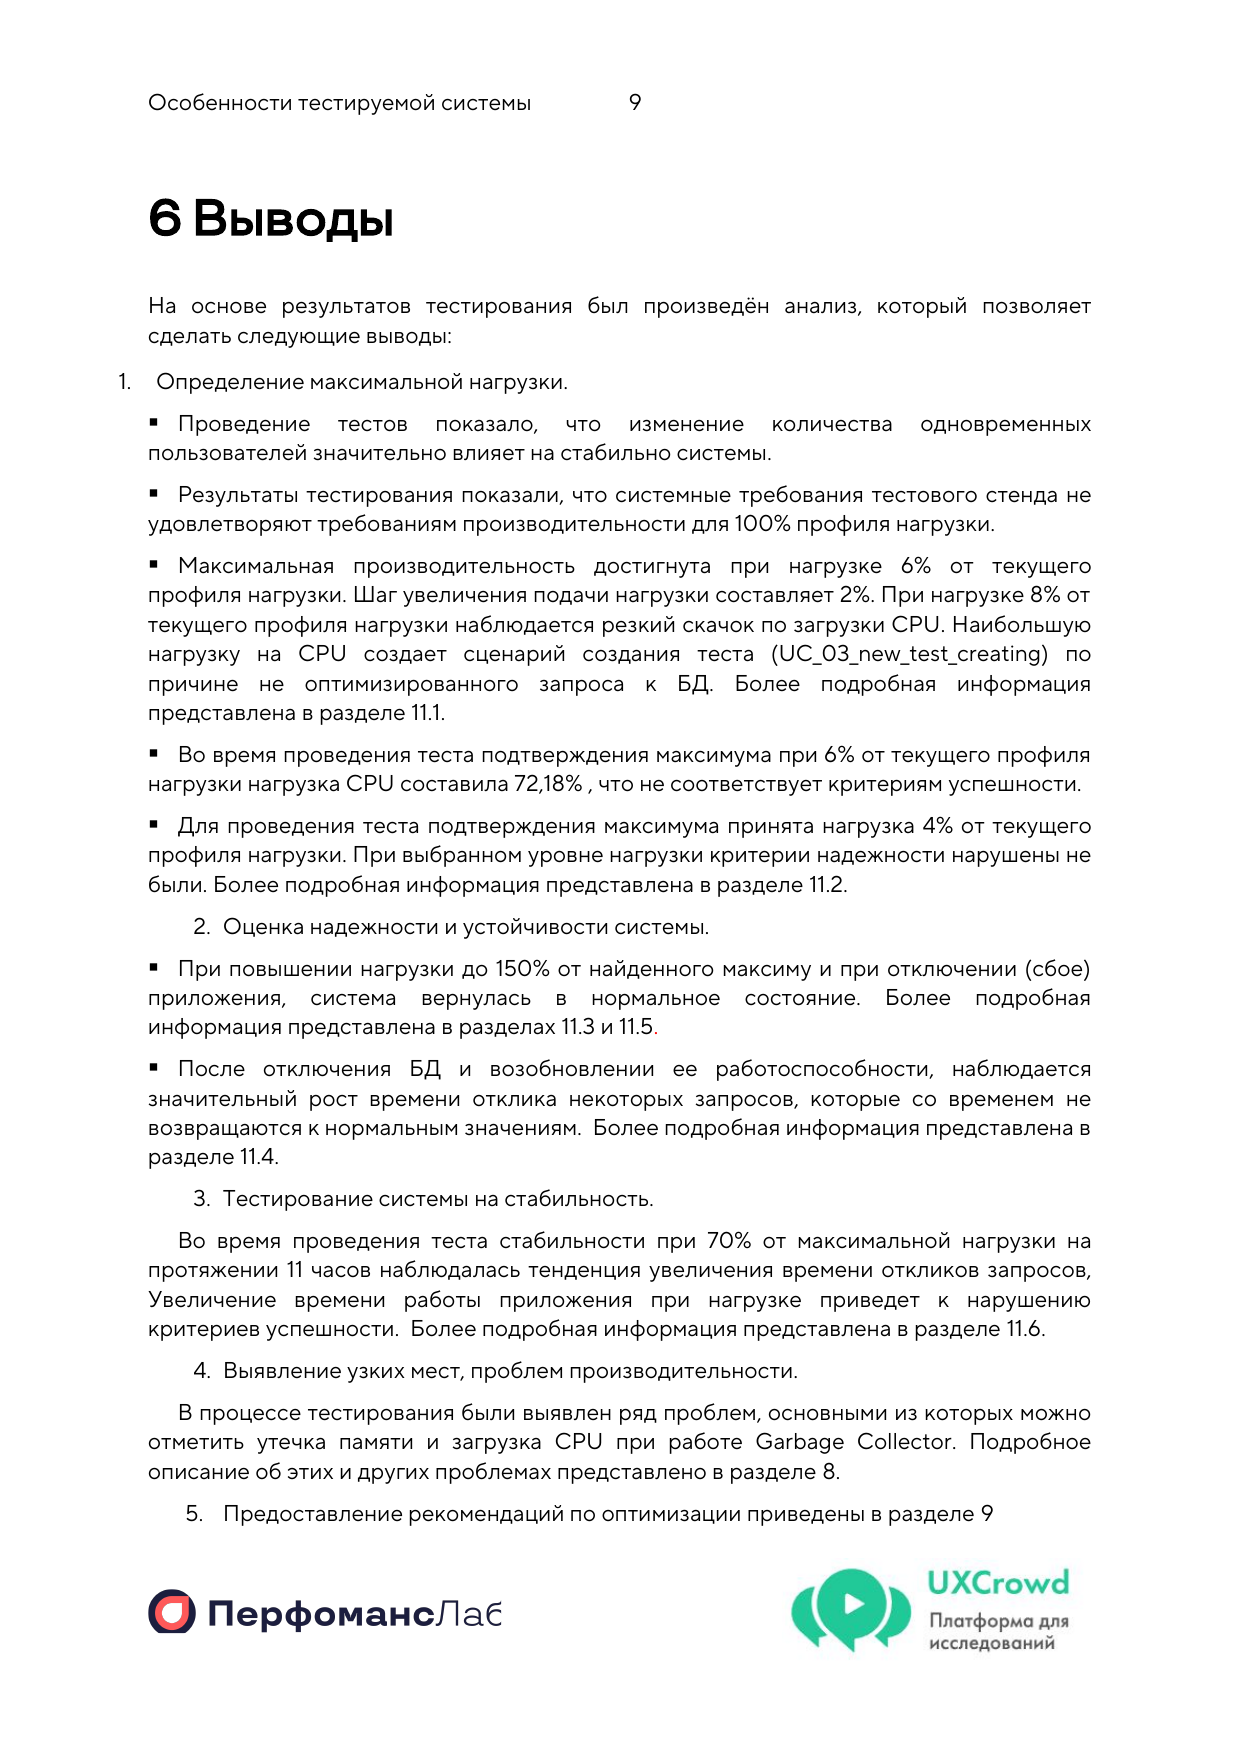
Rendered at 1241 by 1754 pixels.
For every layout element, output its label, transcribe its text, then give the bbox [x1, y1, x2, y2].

picture [148, 1589, 502, 1634]
list Во время проведения теста подтверждения максимума при 6% от текущего профиля нагрузки нагрузка CPU составила 72,18% , что не соответствует критериям успешности. [148, 741, 1092, 799]
list Тестирование системы на стабильность. [193, 1185, 1092, 1214]
list Проведение тестов показало, что изменение количества одновременных пользователей значительно влияет на стабильно системы. [148, 409, 1092, 468]
list Для проведения теста подтверждения максимума принята нагрузка 4% от текущего профиля нагрузки. При выбранном уровне нагрузки критерии надежности нарушены не были. Более подробная информация представлена в разделе 11.2. [148, 812, 1092, 900]
list Оценка надежности и устойчивости системы. [193, 912, 1092, 942]
list Результаты тестирования показали, что системные требования тестового стенда не удовлетворяют требованиям производительности для 100% профиля нагрузки. [148, 481, 1092, 539]
text Во время проведения теста стабильности при 70% от максимальной нагрузки на протяжении 11 часов наблюдалась тенденция увеличения времени откликов запросов, Увеличение времени работы приложения при нагрузке приведет к нарушению критериев успешности. Более подробная информация представлена в разделе 11.6. [148, 1227, 1092, 1344]
list При повышении нагрузки до 150% от найденного максиму и при отключении (сбое) приложения, система вернулась в нормальное состояние. Более подробная информация представлена в разделах 11.3 и 11.5. [148, 954, 1092, 1042]
list Максимальная производительность достигнута при нагрузке 6% от текущего профиля нагрузки. Шаг увеличения подачи нагрузки составляет 2%. При нагрузке 8% от текущего профиля нагрузки наблюдается резкий скачок по загрузки CPU. Наибольшую нагрузку на CPU создает сценарий создания теста (UC_03_new_test_creating) по причине не оптимизированного запроса к БД. Более подробная информация представлена в разделе 11.1. [148, 552, 1092, 728]
picture [781, 1558, 1093, 1666]
text В процессе тестирования были выявлен ряд проблем, основными из которых можно отметить утечка памяти и загрузка CPU при работе Garbage Collector. Подробное описание об этих и других проблемах представлено в разделе 8. [148, 1399, 1092, 1487]
subtitle Выводы [147, 190, 1092, 250]
list Определение максимальной нагрузки. [118, 367, 1092, 397]
list Выявление узких мест, проблем производительности. [193, 1357, 1092, 1386]
text На основе результатов тестирования был произведён анализ, который позволяет сделать следующие выводы: [148, 292, 1092, 351]
list Предоставление рекомендаций по оптимизации приведены в разделе 9 [185, 1499, 1092, 1529]
list После отключения БД и возобновлении ее работоспособности, наблюдается значительный рост времени отклика некоторых запросов, которые со временем не возвращаются к нормальным значениям. Более подробная информация представлена в разделе 11.4. [148, 1055, 1092, 1172]
